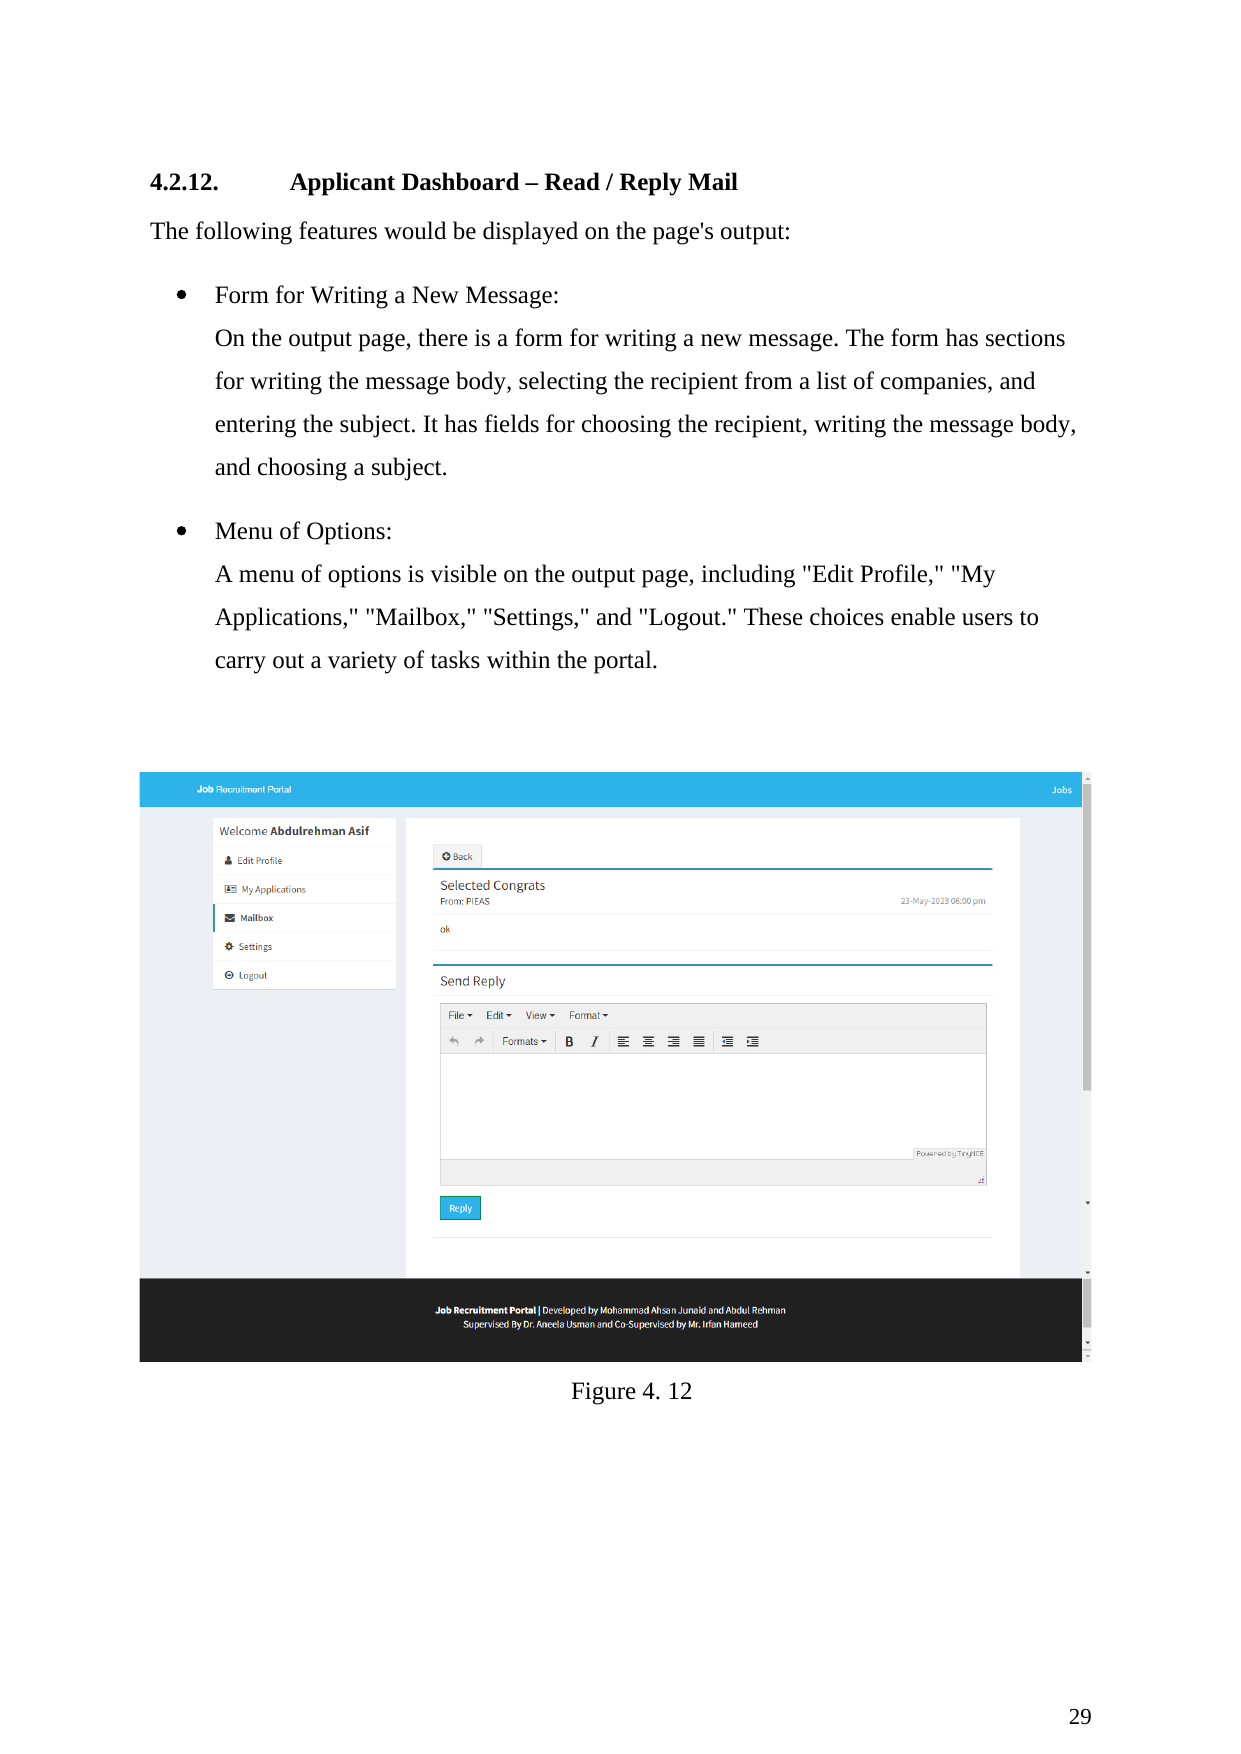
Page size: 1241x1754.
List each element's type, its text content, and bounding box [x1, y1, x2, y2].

list Menu of Options: A menu of options is visible on the output page, including "Edit Profile," "My Applications," "Mailbox," "Settings," and "Logout." These choices enable users to carry out a variety of tasks within the portal. [177, 516, 1091, 674]
text Figure 4. [139, 1376, 1123, 1405]
subtitle Applicant Dashboard – Read / Reply Mail [150, 167, 1123, 196]
list Form for Writing a New Message: On the output page, there is a form for writing a new message. The form has sections for writing the message body, selecting the recipient from a list of companies, and entering the subject. It has fields for choosing the recipient, writing the message body, and choosing a subject. [177, 280, 1091, 481]
text The following features would be displayed on the page's output: [150, 216, 1091, 245]
picture [139, 772, 1092, 1362]
